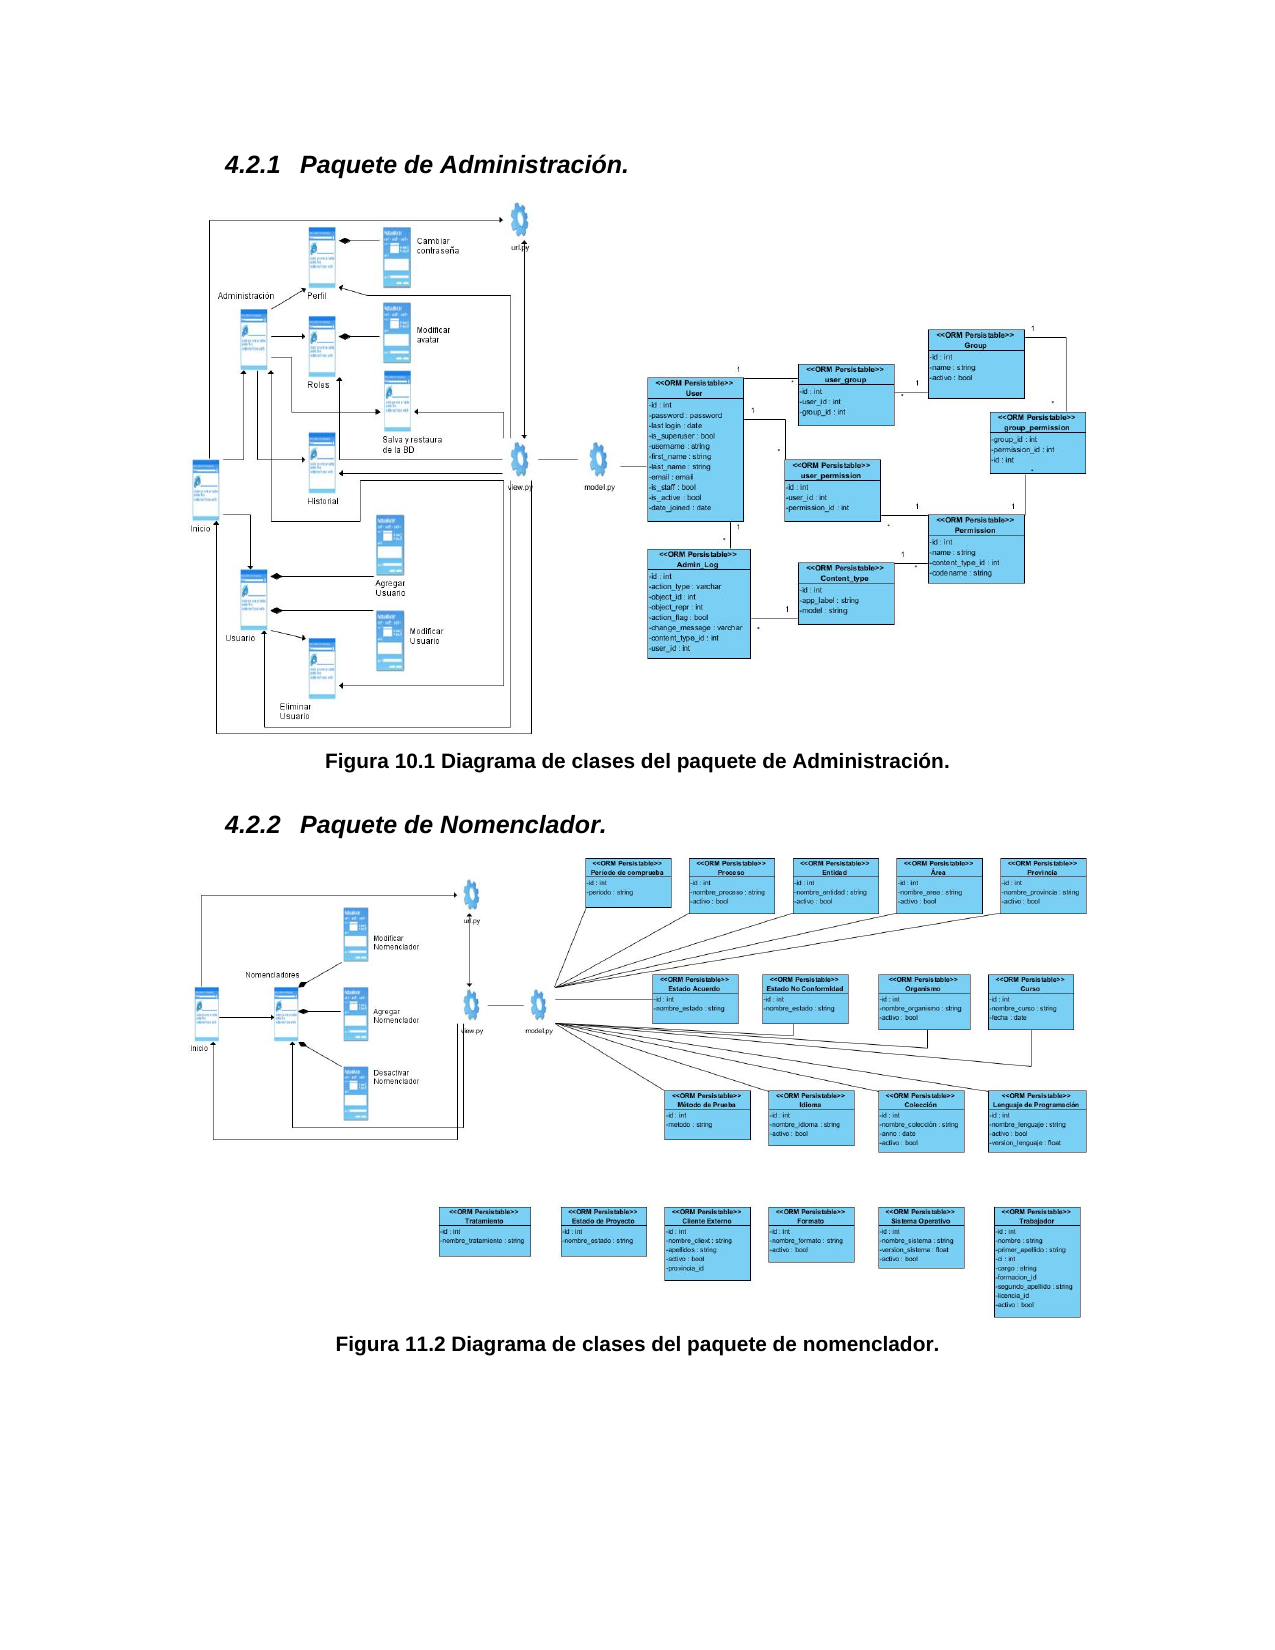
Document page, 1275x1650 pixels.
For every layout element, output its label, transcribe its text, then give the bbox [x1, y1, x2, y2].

picture [187, 858, 1088, 1319]
subtitle Paquete de Administración. [225, 150, 1087, 179]
subtitle Paquete de Nomenclador. [225, 809, 1087, 838]
picture [187, 199, 1088, 736]
